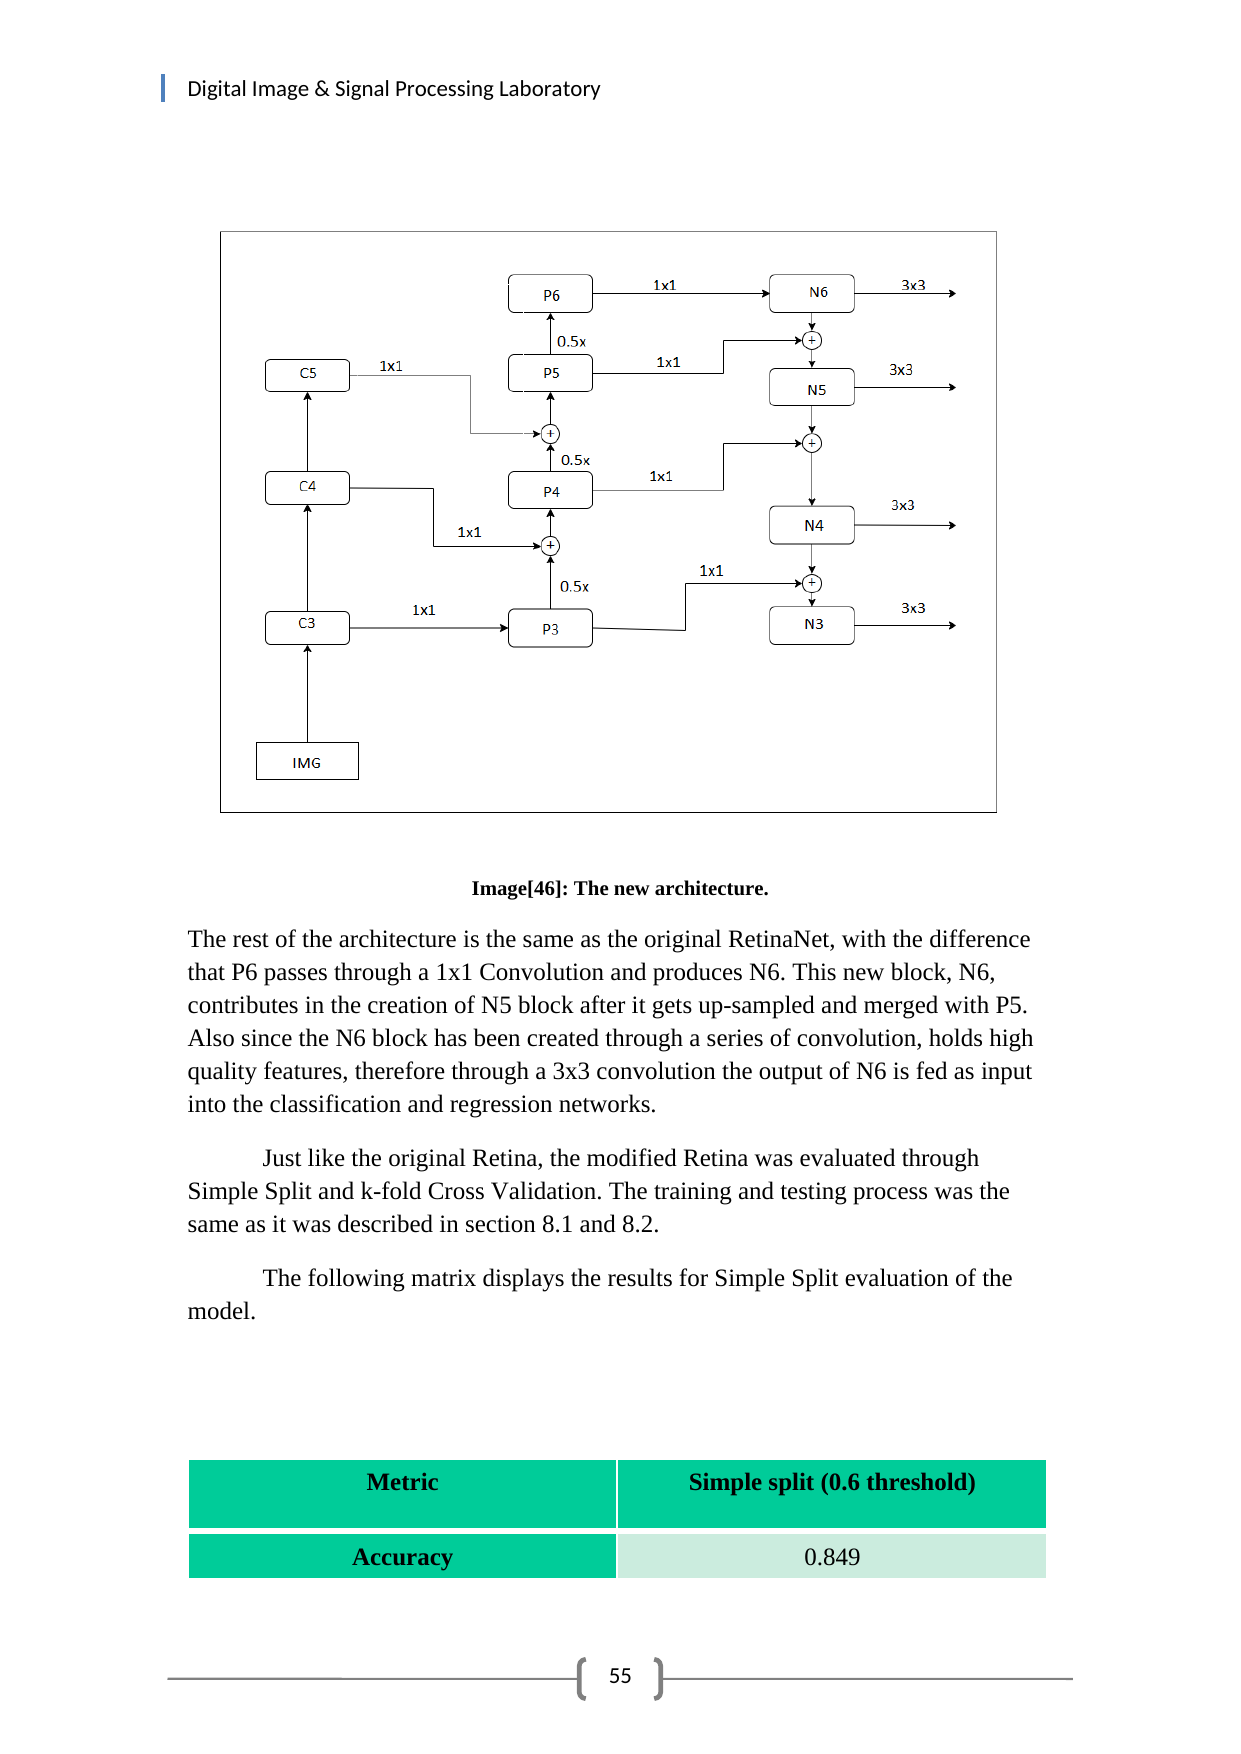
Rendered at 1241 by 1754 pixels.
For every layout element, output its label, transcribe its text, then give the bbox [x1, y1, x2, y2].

text The following matrix displays the results for Simple Split evaluation of the model. [187, 1263, 1053, 1325]
text Just like the original Retina, the modified Retina was evaluated through Simple Split and k-fold Cross Validation. The training and testing process was the same as it was described in section 8.1 and 8.2. [187, 1143, 1053, 1238]
text The rest of the architecture is the same as the original RetinaNet, with the difference that P6 passes through a 1x1 Convolution and produces N6. This new block, N6, contributes in the creation of N5 block after it gets up-sampled and merged with P5. Also since the N6 block has been created through a series of convolution, holds high quality features, therefore through a 3x3 convolution the output of N6 is fed as input into the classification and regression networks. [187, 924, 1053, 1118]
table_cell 0.849 [618, 1534, 1046, 1578]
picture [187, 203, 1053, 851]
table_header Metric [189, 1460, 616, 1528]
text Image[46]: The new architecture. [187, 876, 1053, 900]
table_header Simple split (0.6 threshold) [618, 1460, 1046, 1528]
table_cell Accuracy [189, 1534, 616, 1578]
